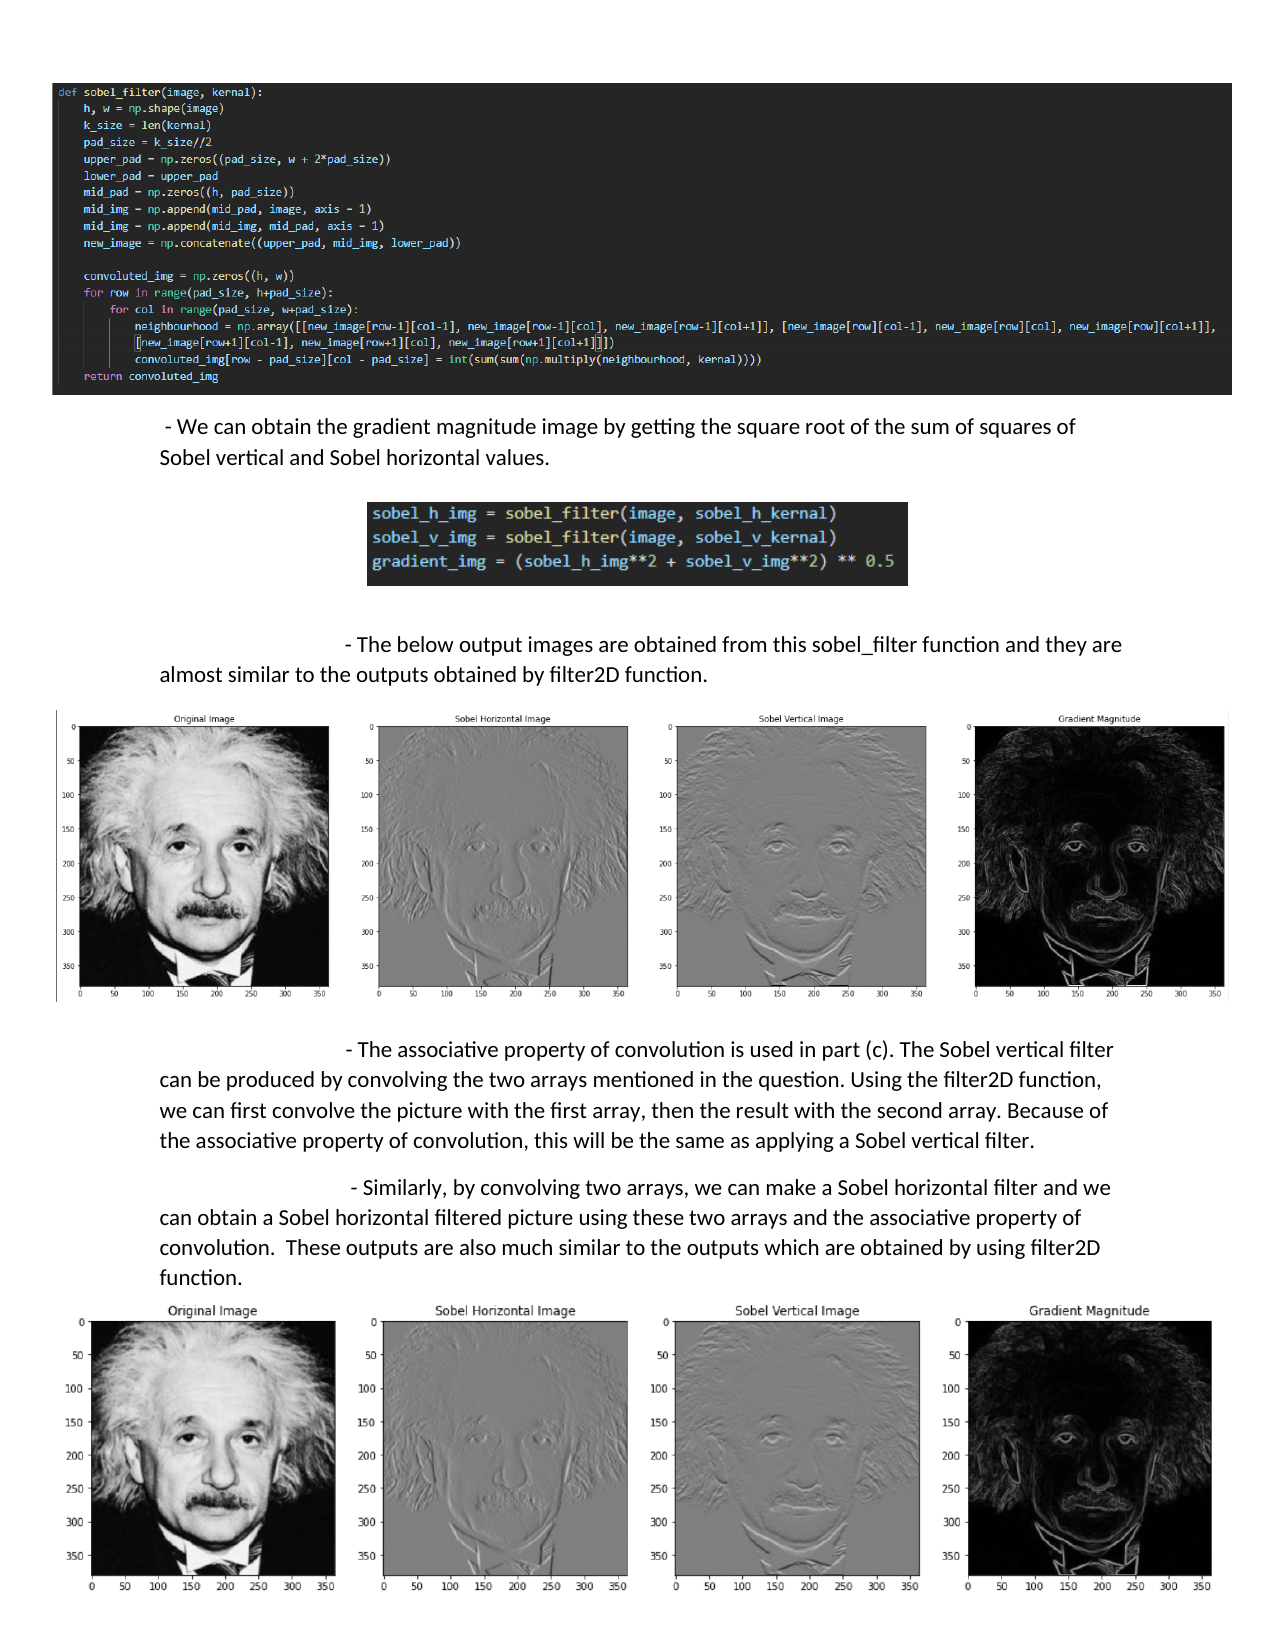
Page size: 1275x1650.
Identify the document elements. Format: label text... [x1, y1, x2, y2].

text - Similarly, by convolving two arrays, we can make a Sobel horizontal filter and we can obtain a Sobel horizontal filtered picture using these two arrays and the associative property of convolution. These outputs are also much similar to the outputs which are obtained by using filter2D function. [159, 1173, 1125, 1292]
text - The below output images are obtained from this sobel_filter function and they are almost similar to the outputs obtained by filter2D function. [159, 630, 1125, 688]
text - The associative property of convolution is used in part (c). The Sobel vertical filter can be produced by convolving the two arrays mentioned in the question. Using the filter2D function, we can first convolve the picture with the first array, then the result with the second array. Because of the associative property of convolution, this will be the same as applying a Sobel vertical filter. [159, 1035, 1125, 1154]
text - We can obtain the gradient magnitude image by getting the square root of the sum of squares of Sobel vertical and Sobel horizontal values. [159, 412, 1125, 471]
picture [59, 1301, 1215, 1598]
picture [56, 710, 1229, 1002]
picture [367, 502, 908, 586]
picture [52, 83, 1232, 395]
